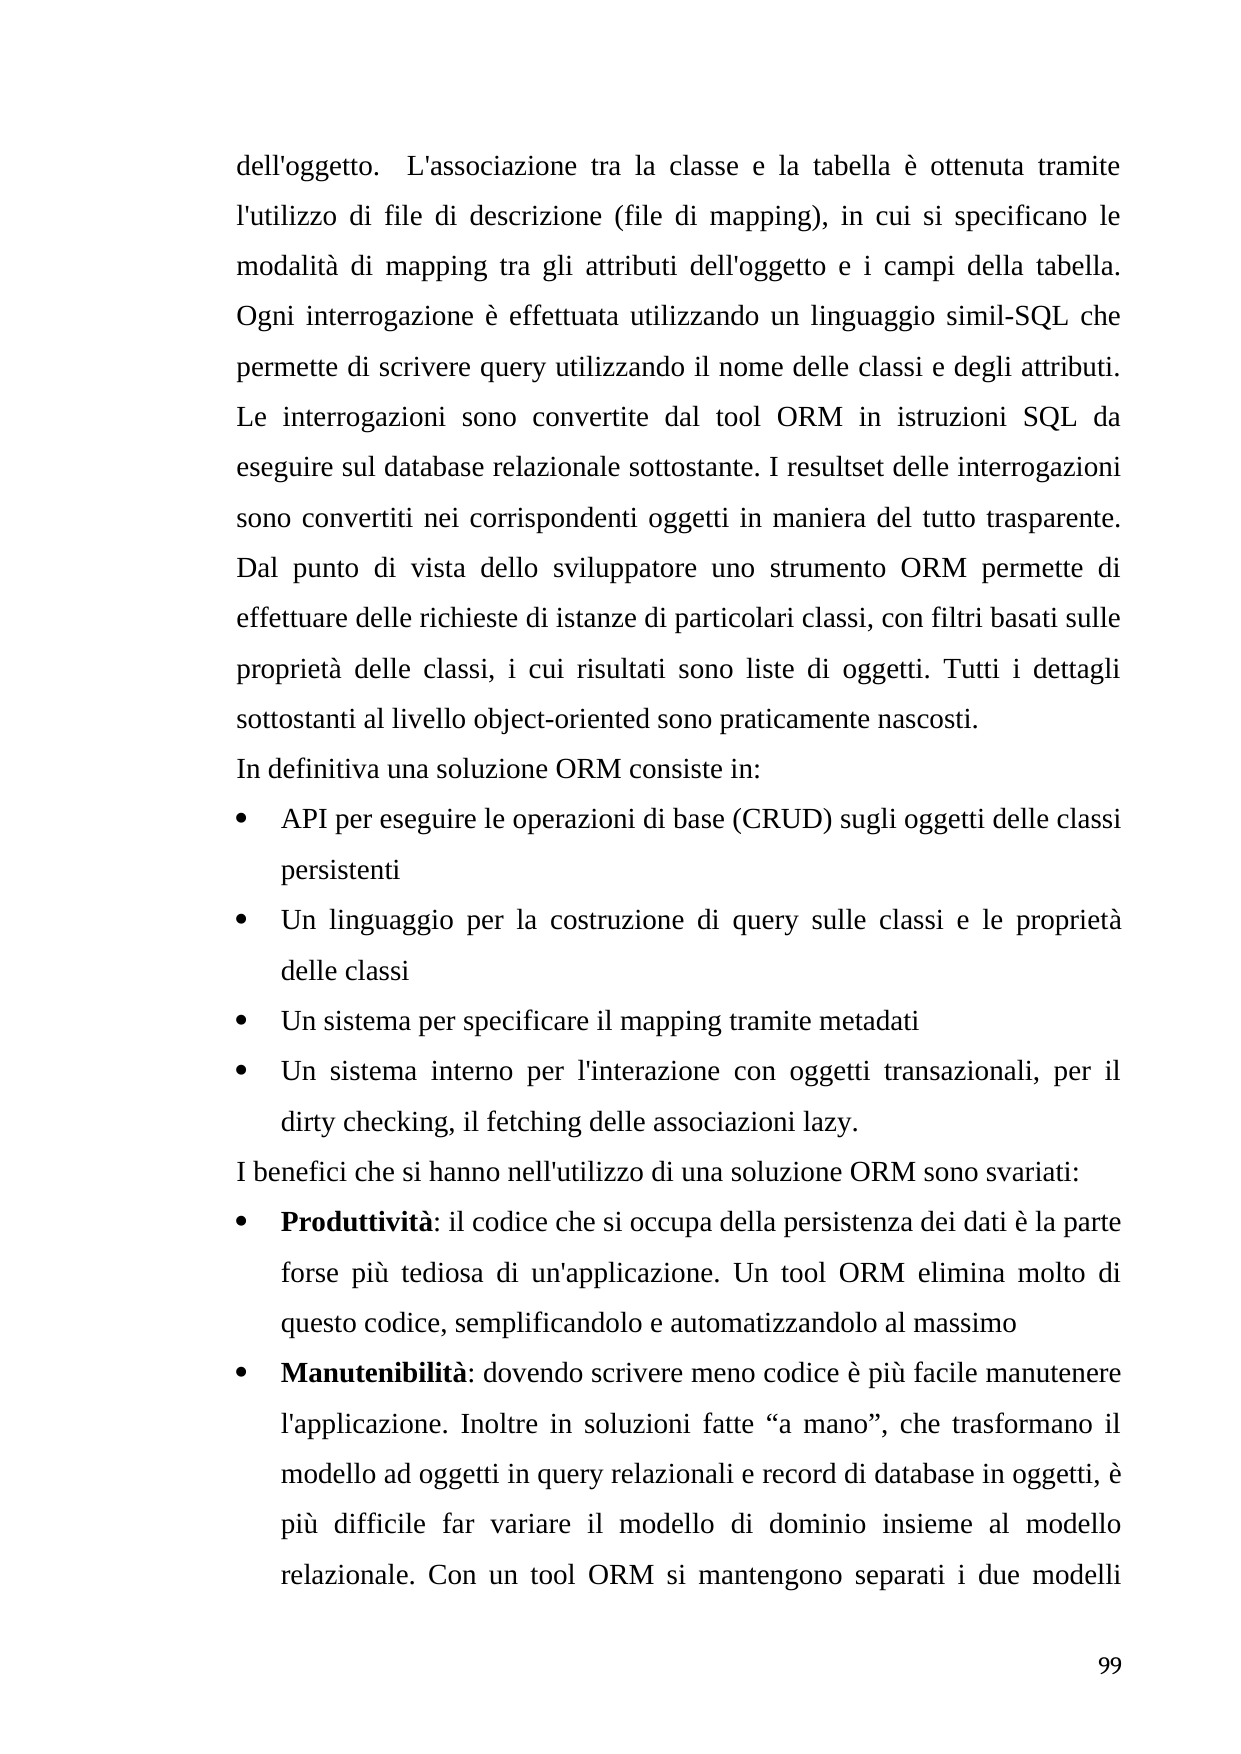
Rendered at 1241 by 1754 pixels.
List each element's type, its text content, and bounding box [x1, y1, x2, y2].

list API per eseguire le operazioni di base (CRUD) sugli oggetti delle classi persistenti [236, 802, 1122, 886]
list Un linguaggio per la costruzione di query sulle classi e le proprietà delle classi [236, 902, 1122, 986]
list Un sistema interno per l'interazione con oggetti transazionali, per il dirty checking, il fetching delle associazioni lazy. [236, 1053, 1122, 1137]
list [236, 1356, 1122, 1591]
list Produttività: il codice che si occupa della persistenza dei dati è la parte forse più tediosa di un'applicazione. Un tool ORM elimina molto di questo codice, semplificandolo e automatizzandolo al massimo [236, 1204, 1122, 1339]
text In definitiva una soluzione ORM consiste in: [236, 751, 1122, 785]
text I benefici che si hanno nell'utilizzo di una soluzione ORM sono svariati: [236, 1154, 1122, 1188]
list Un sistema per specificare il mapping tramite metadati [236, 1003, 1122, 1037]
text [236, 148, 1122, 734]
